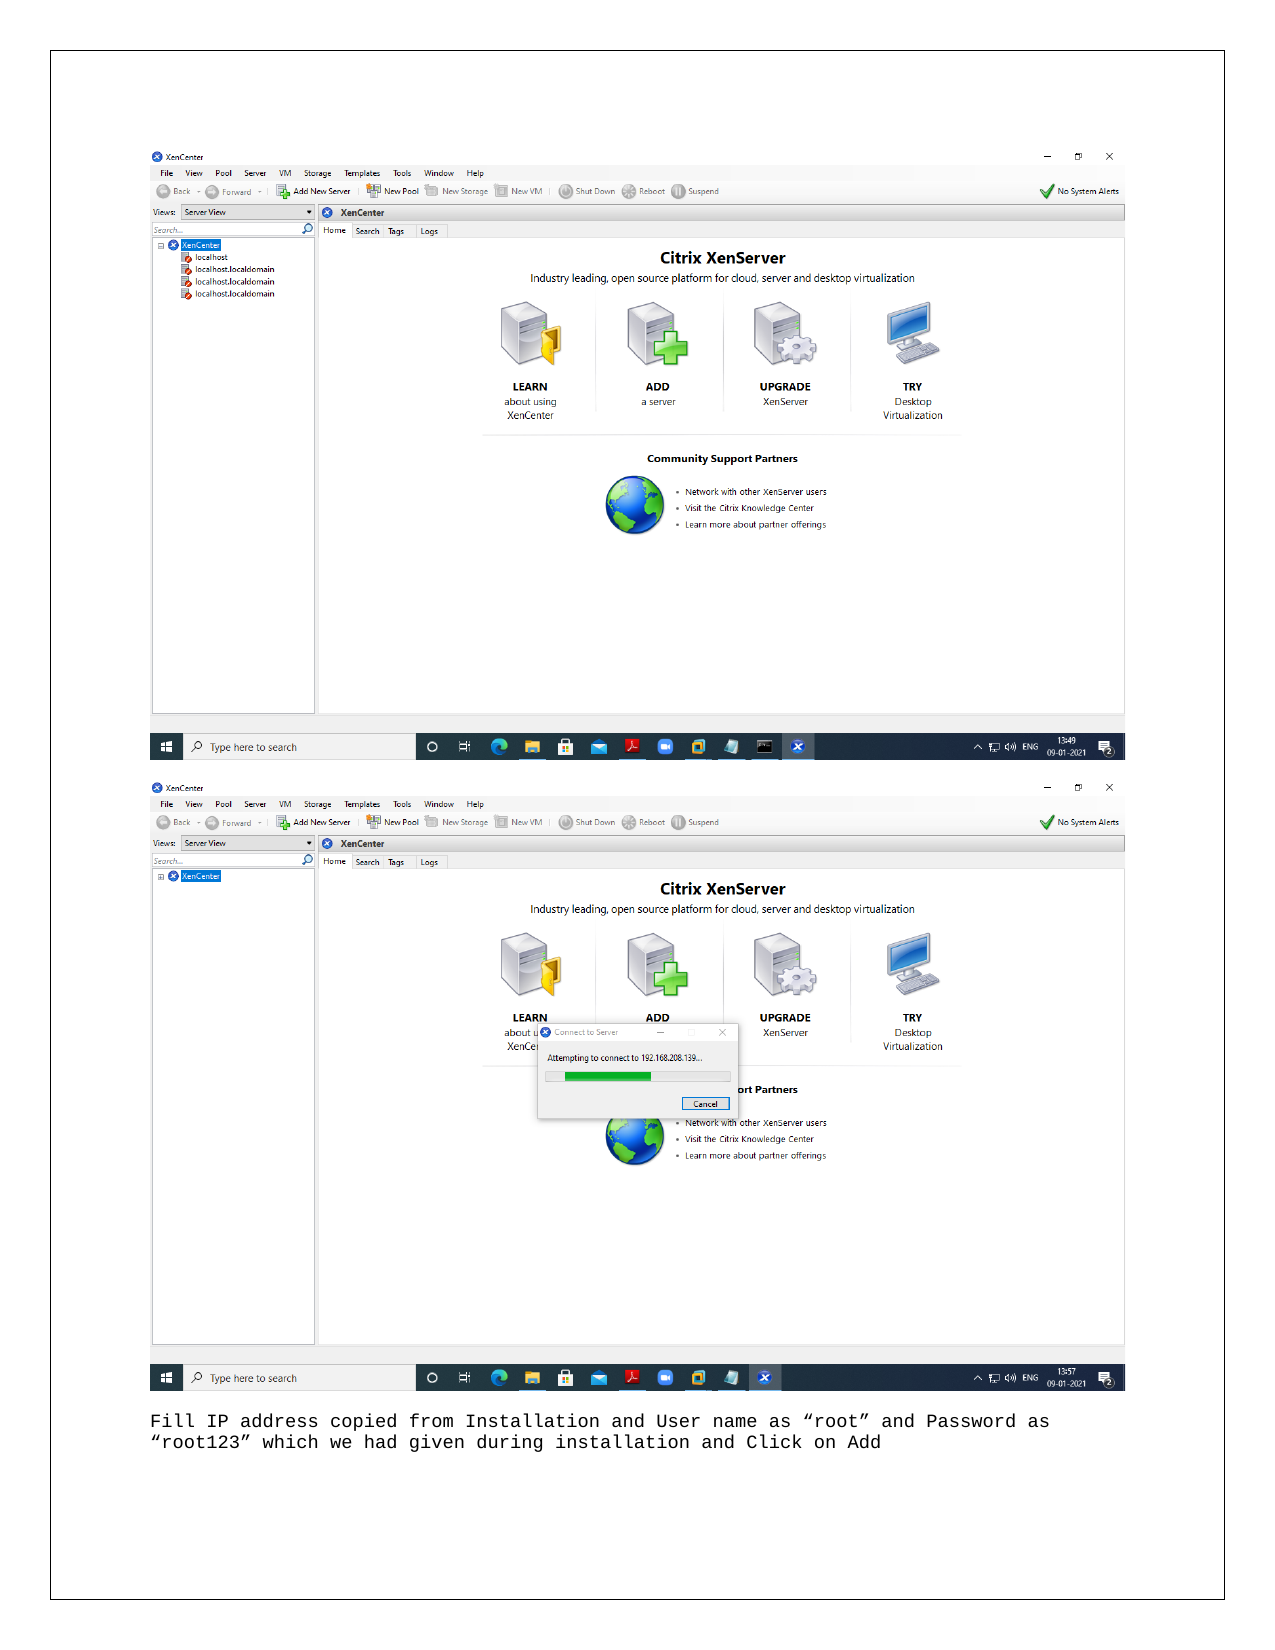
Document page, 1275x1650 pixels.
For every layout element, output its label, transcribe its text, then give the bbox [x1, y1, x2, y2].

picture [150, 150, 1125, 760]
text Fill IP address copied from Installation and User name as “root” and Password as “root123” which we had given during installation and Click on Add [150, 1411, 1125, 1454]
picture [150, 780, 1125, 1391]
